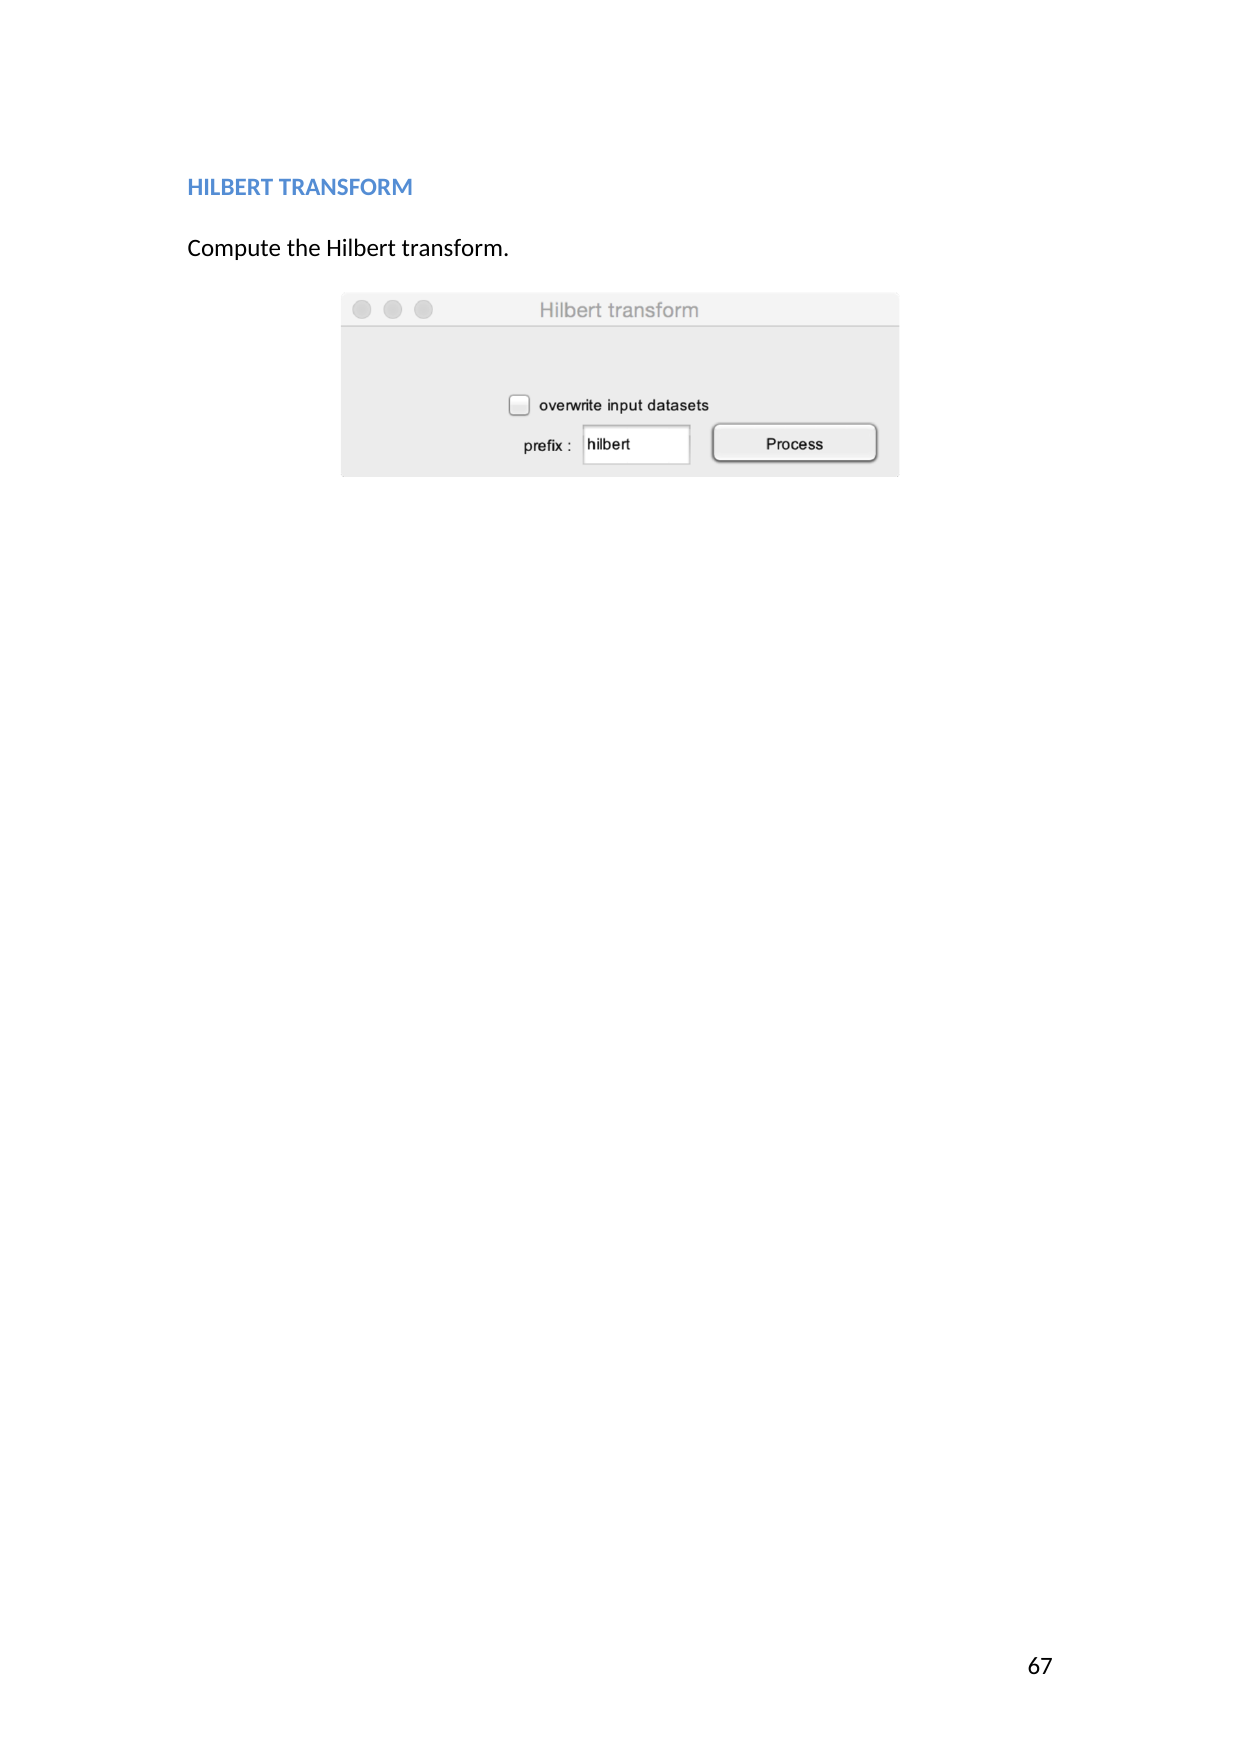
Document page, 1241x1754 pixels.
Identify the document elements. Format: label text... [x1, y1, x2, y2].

text Compute the Hilbert transform. [187, 232, 1053, 262]
subtitle HILBERT TRANSFORM [187, 171, 1053, 201]
picture [340, 292, 900, 477]
